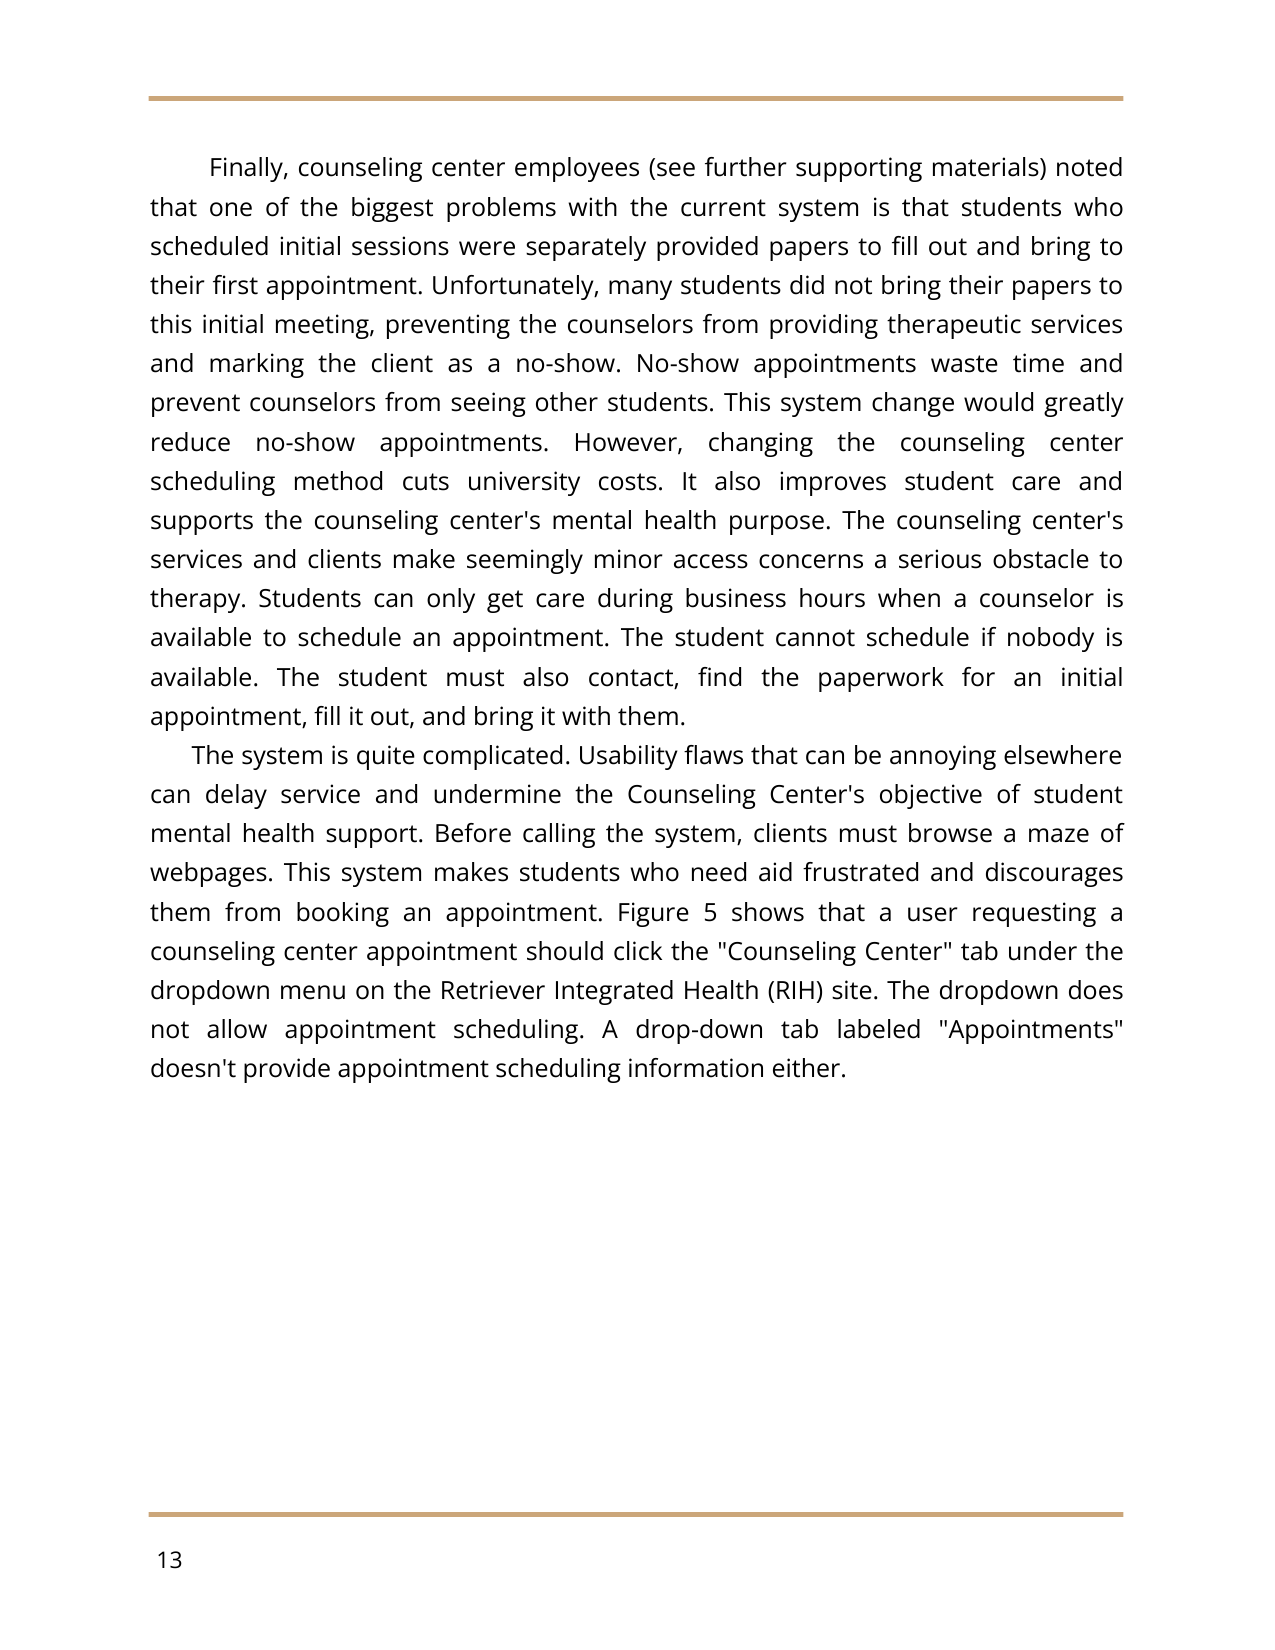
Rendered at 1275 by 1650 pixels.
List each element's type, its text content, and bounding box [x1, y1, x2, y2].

picture [148, 1512, 1124, 1517]
text The system is quite complicated. Usability flaws that can be annoying elsewhere can delay service and undermine the Counseling Center's objective of student mental health support. Before calling the system, clients must browse a maze of webpages. This system makes students who need aid frustrated and discourages them from booking an appointment. Figure 5 shows that a user requesting a counseling center appointment should click the "Counseling Center" tab under the dropdown menu on the Retriever Integrated Health (RIH) site. The dropdown does not allow appointment scheduling. A drop-down tab labeled "Appointments" doesn't provide appointment scheduling information either. [150, 737, 1125, 1085]
text Finally, counseling center employees (see further supporting materials) noted that one of the biggest problems with the current system is that students who scheduled initial sessions were separately provided papers to fill out and bring to their first appointment. Unfortunately, many students did not bring their papers to this initial meeting, preventing the counselors from providing therapeutic services and marking the client as a no-show. No-show appointments waste time and prevent counselors from seeing other students. This system change would greatly reduce no-show appointments. However, changing the counseling center scheduling method cuts university costs. It also improves student care and supports the counseling center's mental health purpose. The counseling center's services and clients make seemingly minor access concerns a serious obstacle to therapy. Students can only get care during business hours when a counselor is available to schedule an appointment. The student cannot schedule if nobody is available. The student must also contact, find the paperwork for an initial appointment, fill it out, and bring it with them. [150, 150, 1125, 732]
picture [148, 96, 1124, 101]
